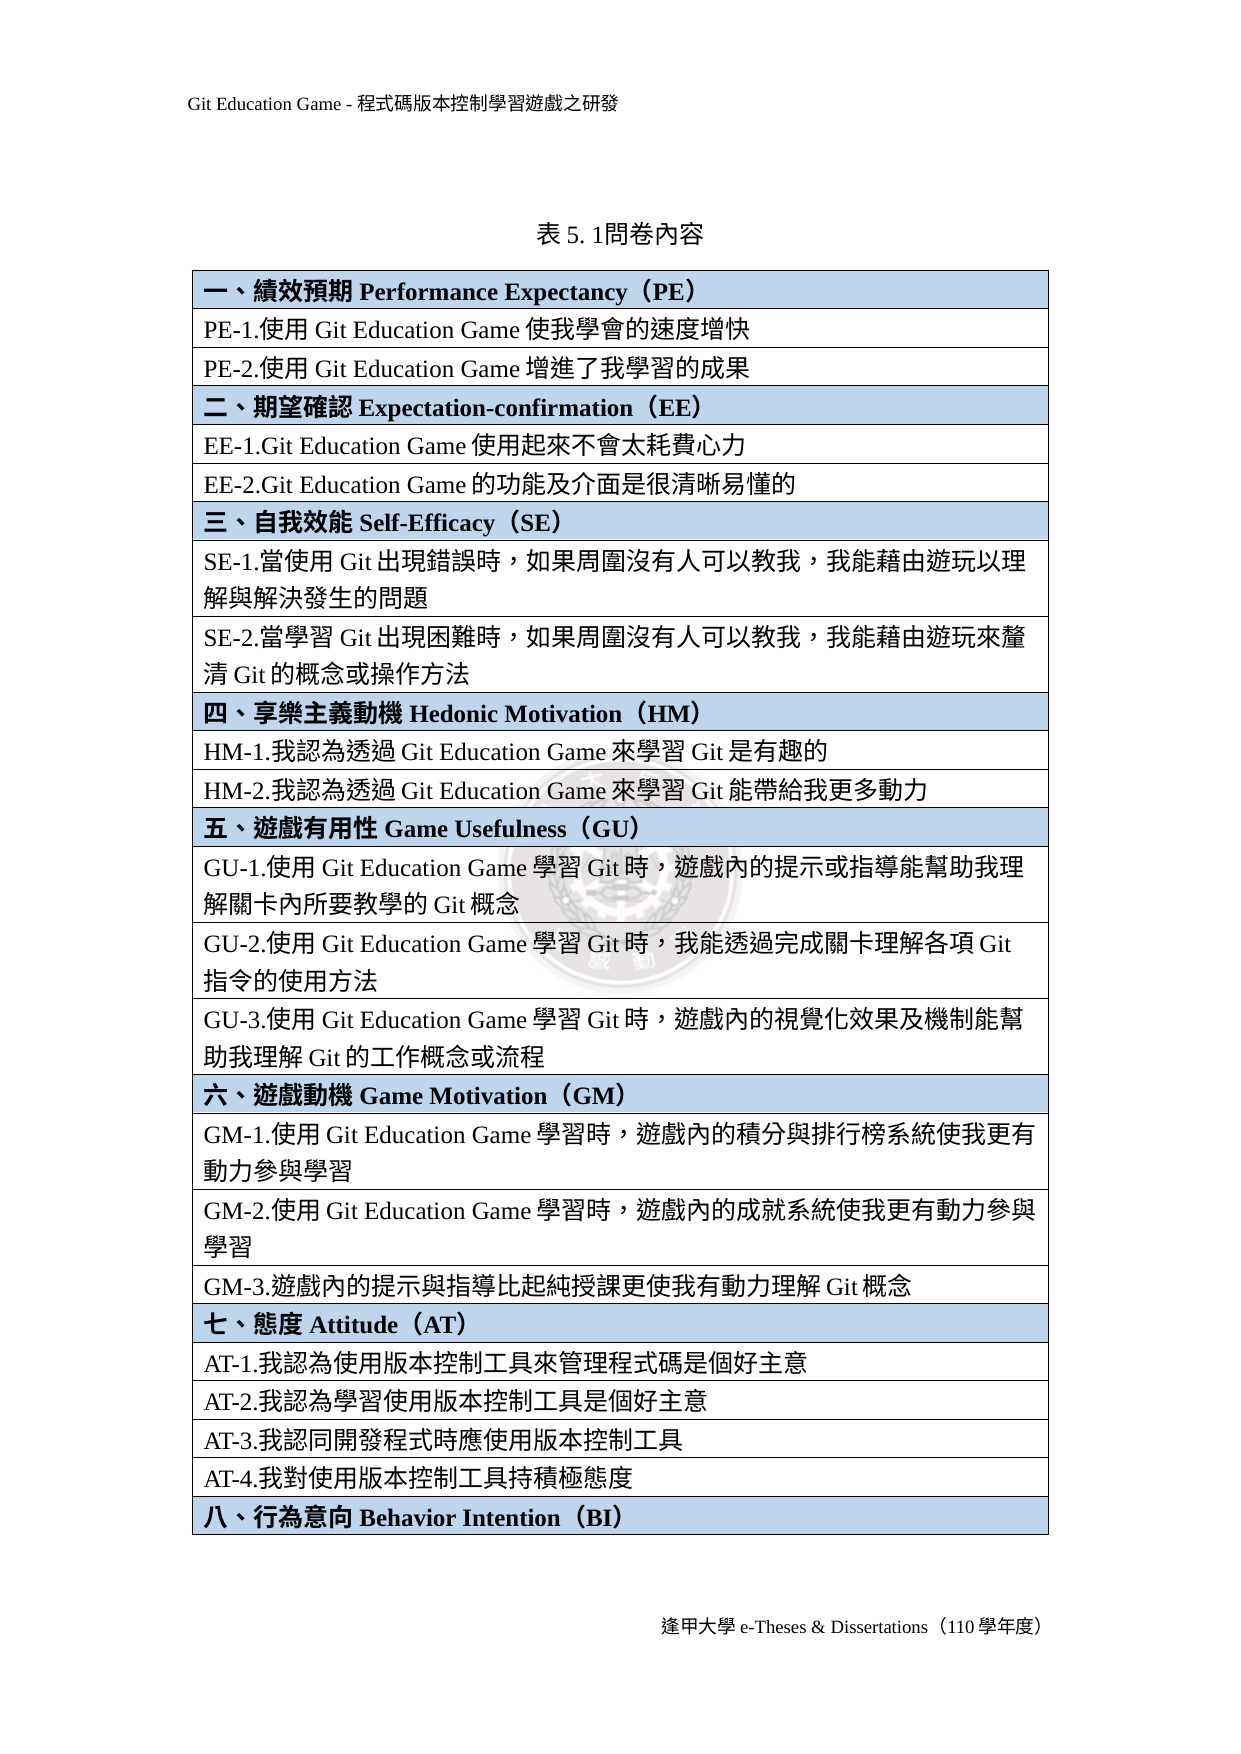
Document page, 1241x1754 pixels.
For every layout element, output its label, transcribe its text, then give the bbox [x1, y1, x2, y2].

table_cell HM-1.我認為透過Git Education Game來學習Git是有趣的 [193, 731, 1048, 769]
table_cell AT-1.我認為使用版本控制工具來管理程式碼是個好主意 [193, 1343, 1048, 1380]
table_cell 六、遊戲動機 Game Motivation（GM） [193, 1075, 1048, 1112]
table_cell AT-4.我對使用版本控制工具持積極態度 [193, 1458, 1048, 1496]
table_cell EE-2.Git Education Game的功能及介面是很清晰易懂的 [193, 464, 1048, 501]
table_cell 八、行為意向 Behavior Intention（BI） [193, 1497, 1048, 1534]
table_cell HM-2.我認為透過Git Education Game來學習Git能帶給我更多動力 [193, 770, 1048, 807]
table_cell GU-3.使用Git Education Game學習Git時，遊戲內的視覺化效果及機制能幫助我理解Git的工作概念或流程 [193, 999, 1048, 1074]
table_cell AT-2.我認為學習使用版本控制工具是個好主意 [193, 1381, 1048, 1419]
table_cell GM-3.遊戲內的提示與指導比起純授課更使我有動力理解Git概念 [193, 1266, 1048, 1303]
table_cell EE-1.Git Education Game使用起來不會太耗費心力 [193, 425, 1048, 462]
table_cell 七、態度 Attitude（AT） [193, 1304, 1048, 1342]
table_cell SE-1.當使用Git出現錯誤時，如果周圍沒有人可以教我，我能藉由遊玩以理解與解決發生的問題 [193, 541, 1048, 616]
text 表5. 1問卷內容 [187, 214, 1053, 252]
table_cell AT-3.我認同開發程式時應使用版本控制工具 [193, 1420, 1048, 1457]
table_cell GU-2.使用Git Education Game學習Git時，我能透過完成關卡理解各項Git指令的使用方法 [193, 923, 1048, 998]
table_cell 二、期望確認Expectation-confirmation（EE） [193, 386, 1048, 424]
table_header 一、績效預期 Performance Expectancy（PE） [193, 271, 1048, 308]
table_cell PE-2.使用Git Education Game增進了我學習的成果 [193, 348, 1048, 385]
table_cell GM-1.使用Git Education Game學習時，遊戲內的積分與排行榜系統使我更有動力參與學習 [193, 1114, 1048, 1188]
table_cell GM-2.使用Git Education Game學習時，遊戲內的成就系統使我更有動力參與學習 [193, 1190, 1048, 1264]
table_cell 三、自我效能 Self-Efficacy（SE） [193, 502, 1048, 539]
table_cell GU-1.使用Git Education Game學習Git時，遊戲內的提示或指導能幫助我理解關卡內所要教學的Git概念 [193, 847, 1048, 922]
table_cell 五、遊戲有用性 Game Usefulness（GU） [193, 808, 1048, 846]
table_cell 四、享樂主義動機 Hedonic Motivation（HM） [193, 693, 1048, 730]
table_cell PE-1.使用Git Education Game使我學會的速度增快 [193, 309, 1048, 347]
table_cell SE-2.當學習Git出現困難時，如果周圍沒有人可以教我，我能藉由遊玩來釐清Git的概念或操作方法 [193, 617, 1048, 692]
